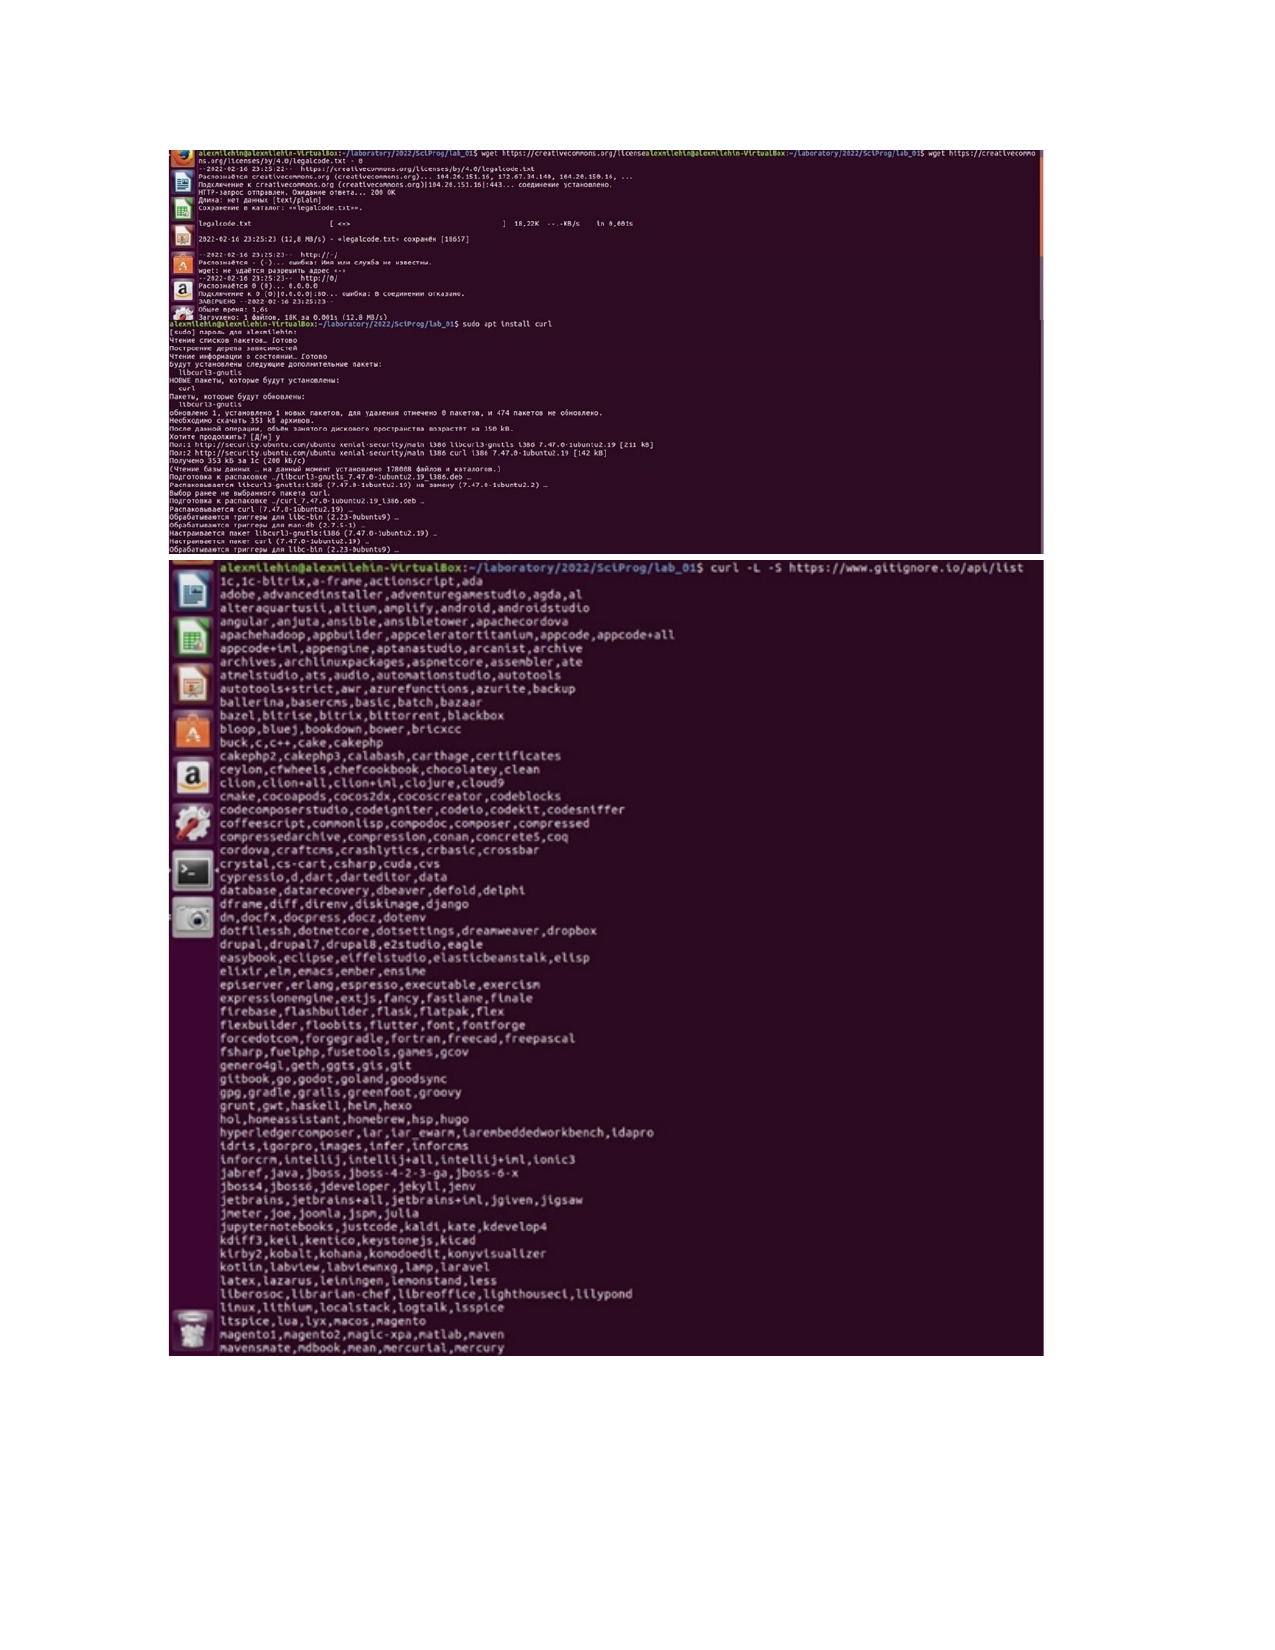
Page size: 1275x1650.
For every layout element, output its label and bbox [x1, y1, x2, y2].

picture [168, 150, 1044, 554]
picture [168, 560, 1044, 1356]
